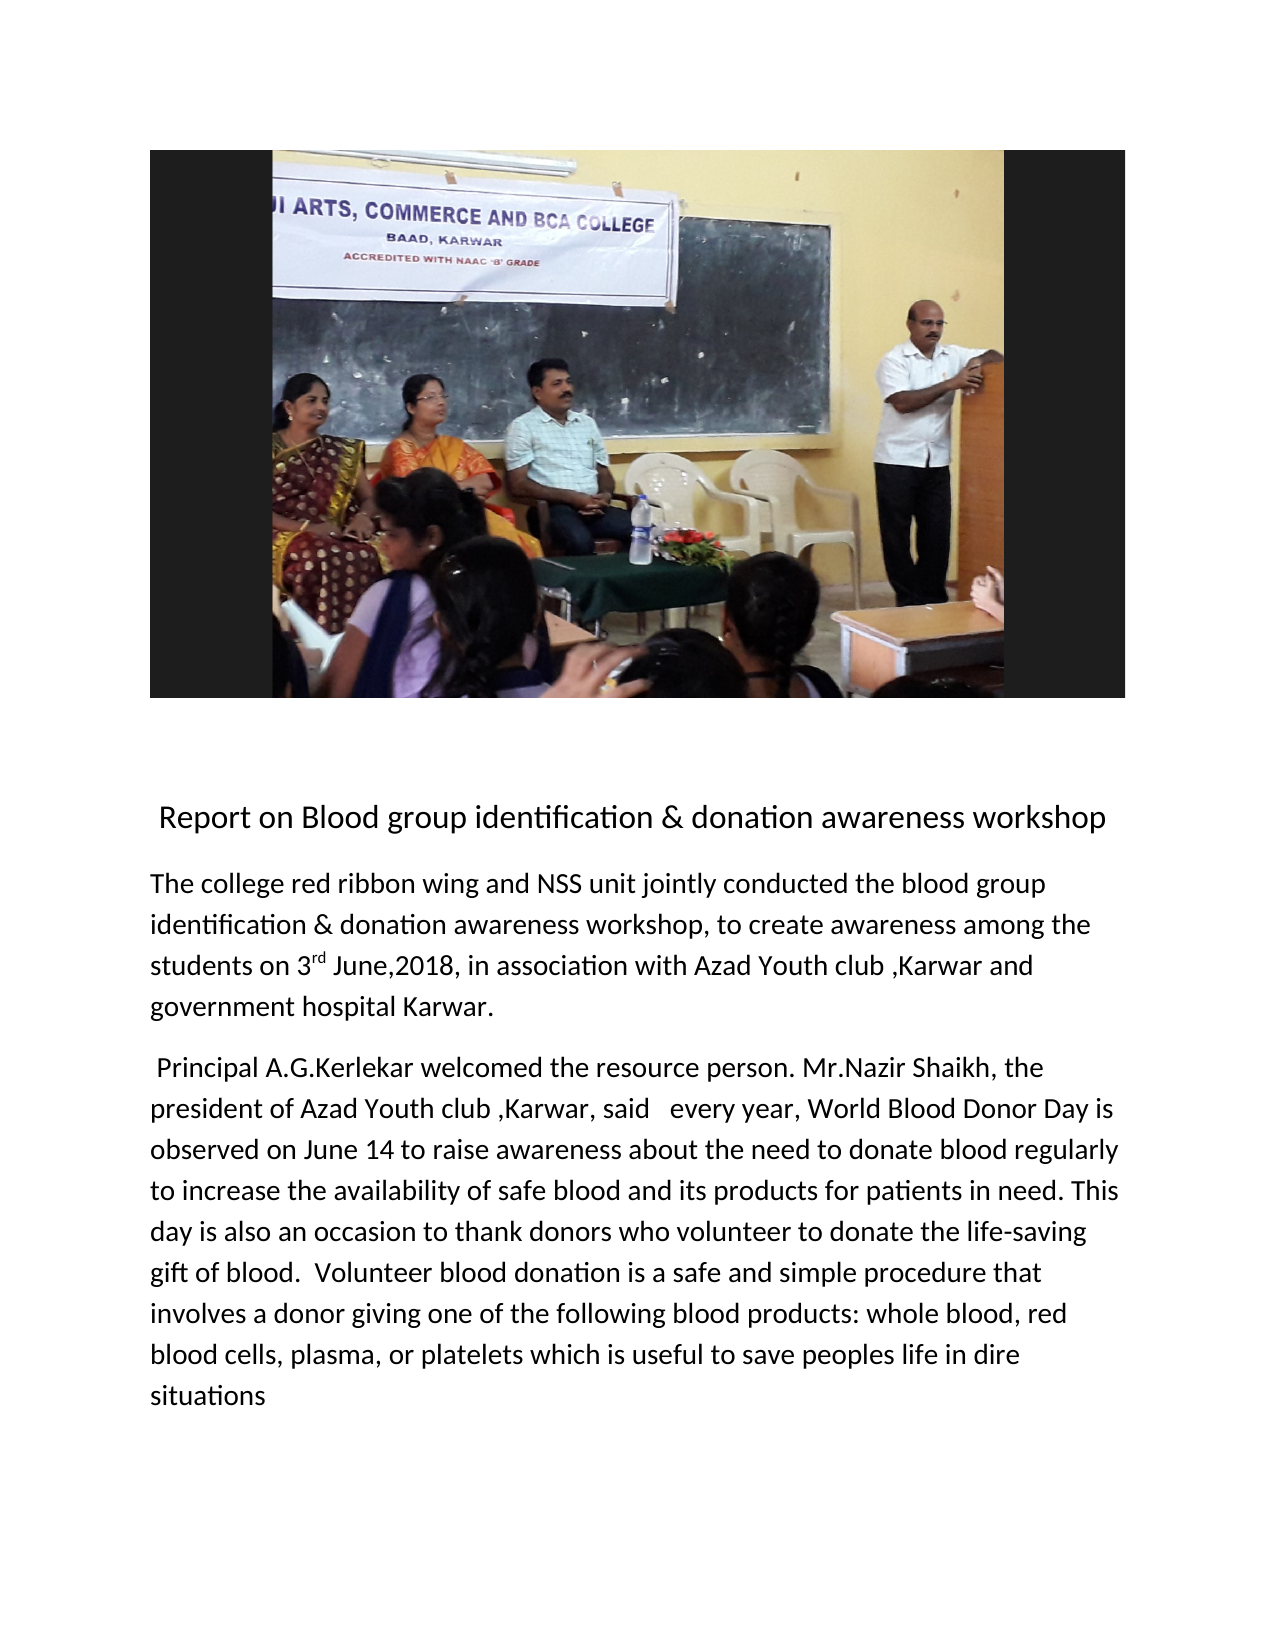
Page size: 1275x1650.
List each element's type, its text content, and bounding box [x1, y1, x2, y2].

text Principal A.G.Kerlekar welcomed the resource person. Mr.Nazir Shaikh, the president of Azad Youth club ,Karwar, said every year, World Blood Donor Day is observed on June 14 to raise awareness about the need to donate blood regularly to increase the availability of safe blood and its products for patients in need. This day is also an occasion to thank donors who volunteer to donate the life-saving gift of blood. Volunteer blood donation is a safe and simple procedure that involves a donor giving one of the following blood products: whole blood, red blood cells, plasma, or platelets which is useful to save peoples life in dire situations [150, 1049, 1125, 1413]
picture [150, 150, 1125, 698]
text Report on Blood group identification & donation awareness workshop [150, 797, 1125, 837]
text The college red ribbon wing and NSS unit jointly conducted the blood group identification & donation awareness workshop, to create awareness among the students on 3rd June,2018, in association with Azad Youth club ,Karwar and government hospital Karwar. [150, 865, 1125, 1023]
